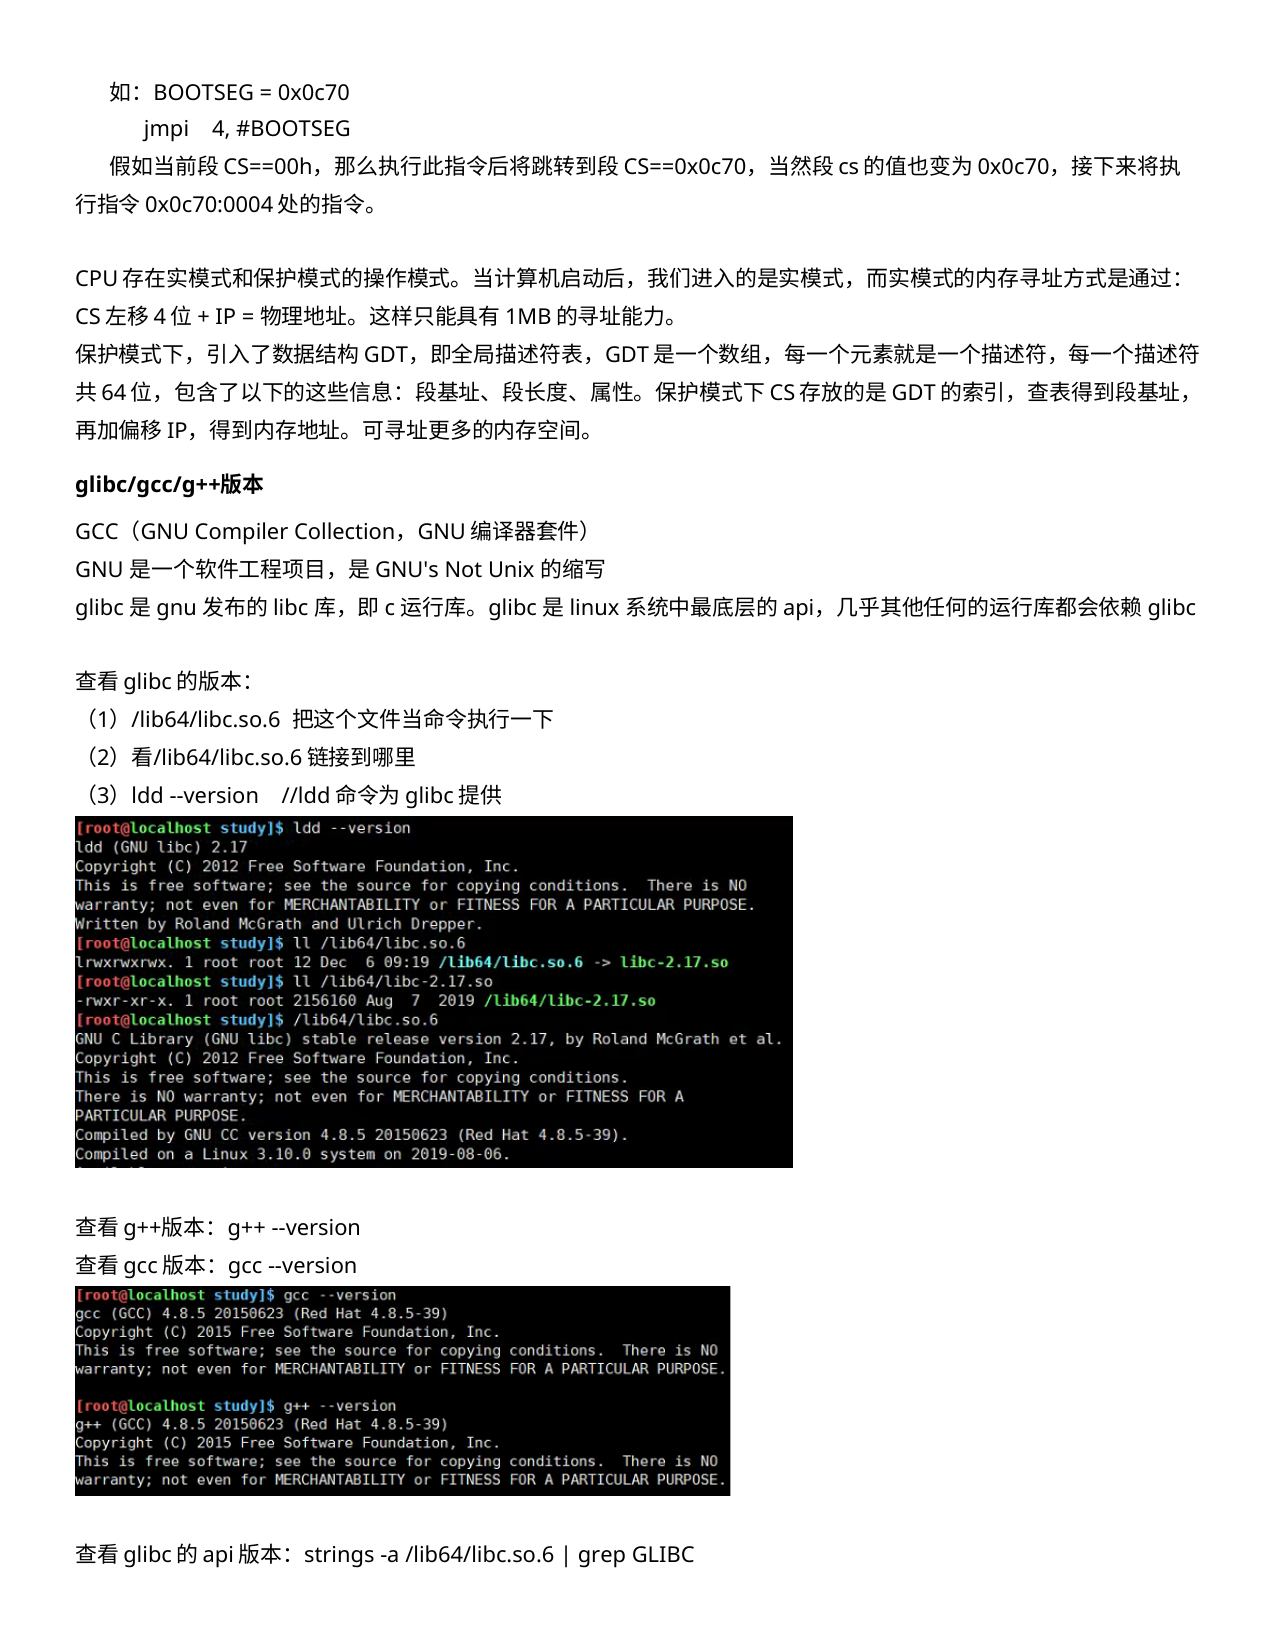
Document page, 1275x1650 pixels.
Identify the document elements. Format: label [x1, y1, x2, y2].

picture [75, 816, 793, 1168]
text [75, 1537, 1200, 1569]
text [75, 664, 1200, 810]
picture [75, 1286, 731, 1496]
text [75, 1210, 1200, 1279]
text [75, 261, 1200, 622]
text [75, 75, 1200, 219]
